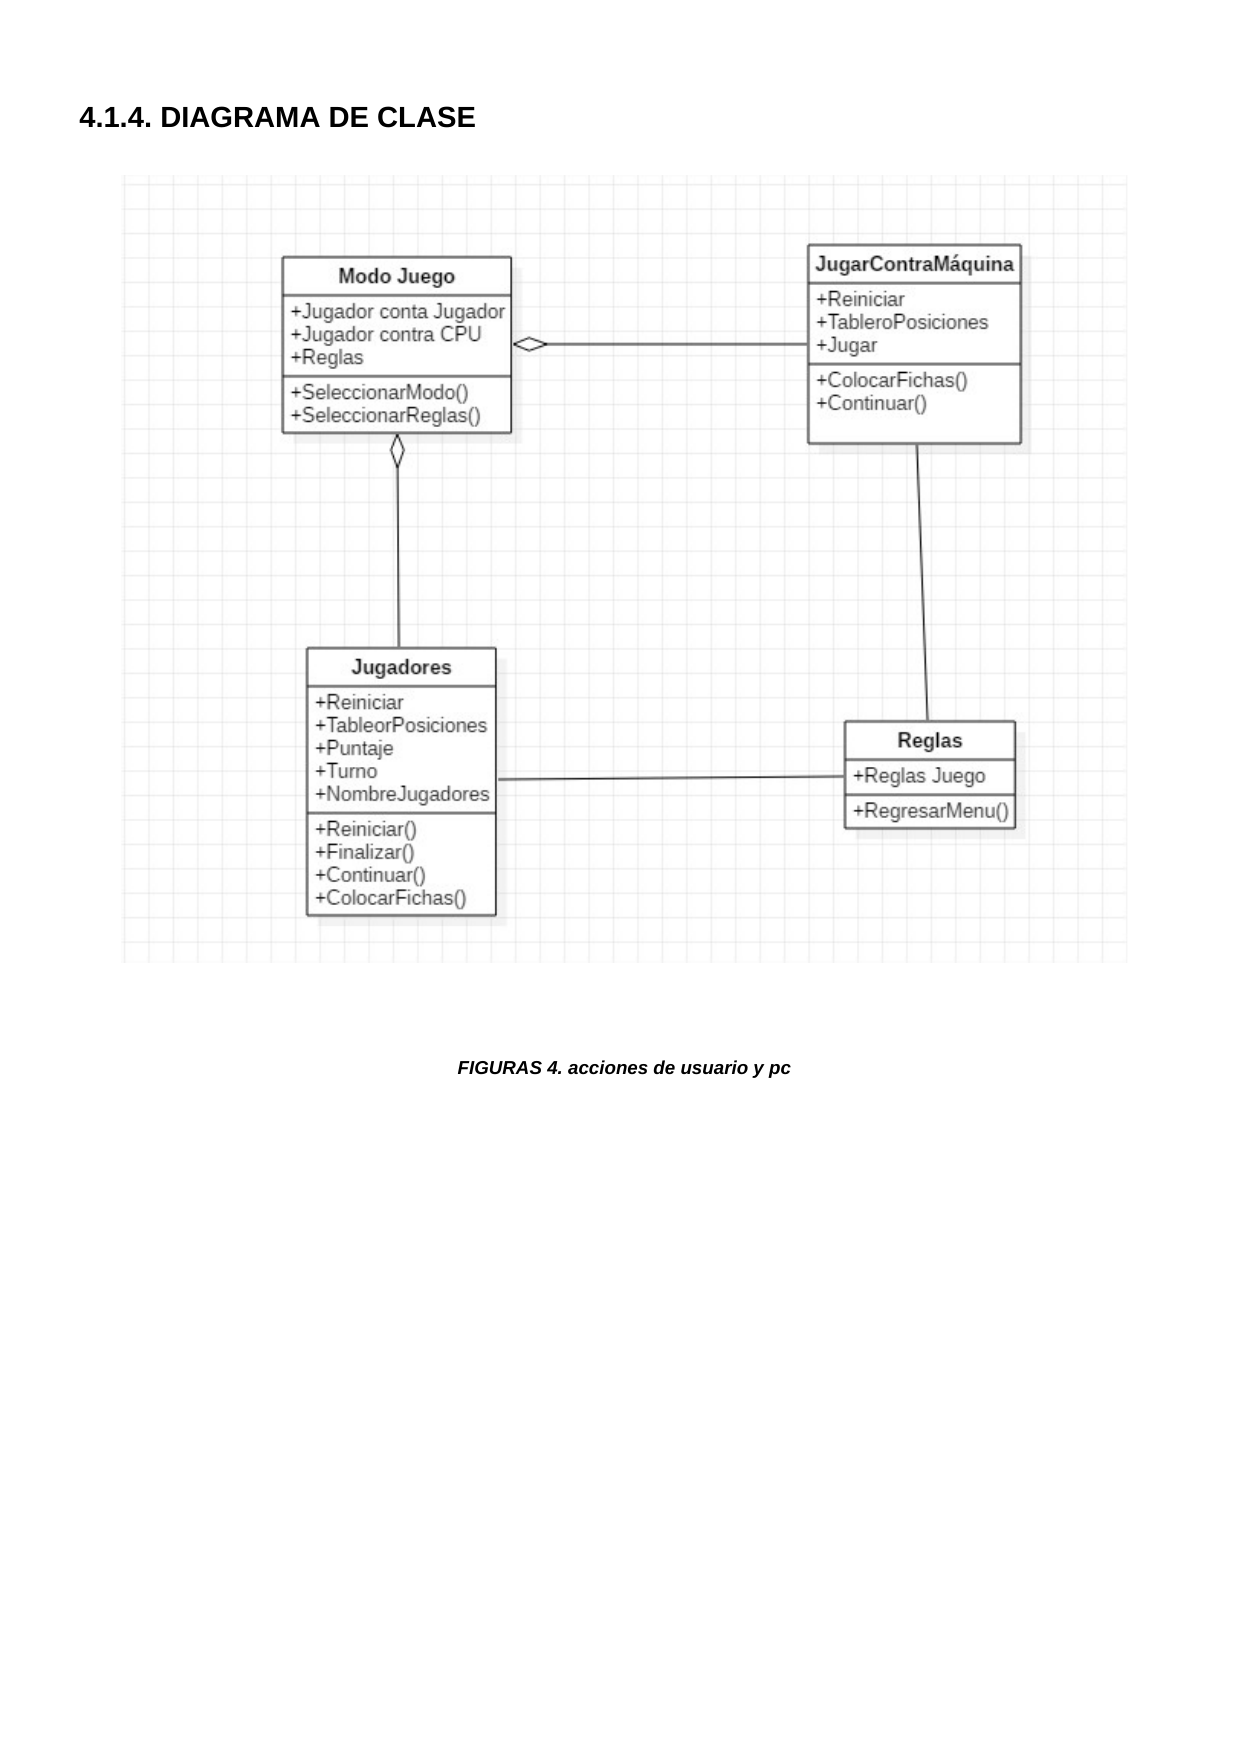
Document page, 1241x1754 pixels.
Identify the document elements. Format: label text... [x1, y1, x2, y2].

text FIGURAS 4. acciones de usuario y pc [79, 1057, 1169, 1078]
subtitle 4.1.4. DIAGRAMA DE CLASE [79, 100, 1169, 133]
picture [121, 175, 1128, 963]
